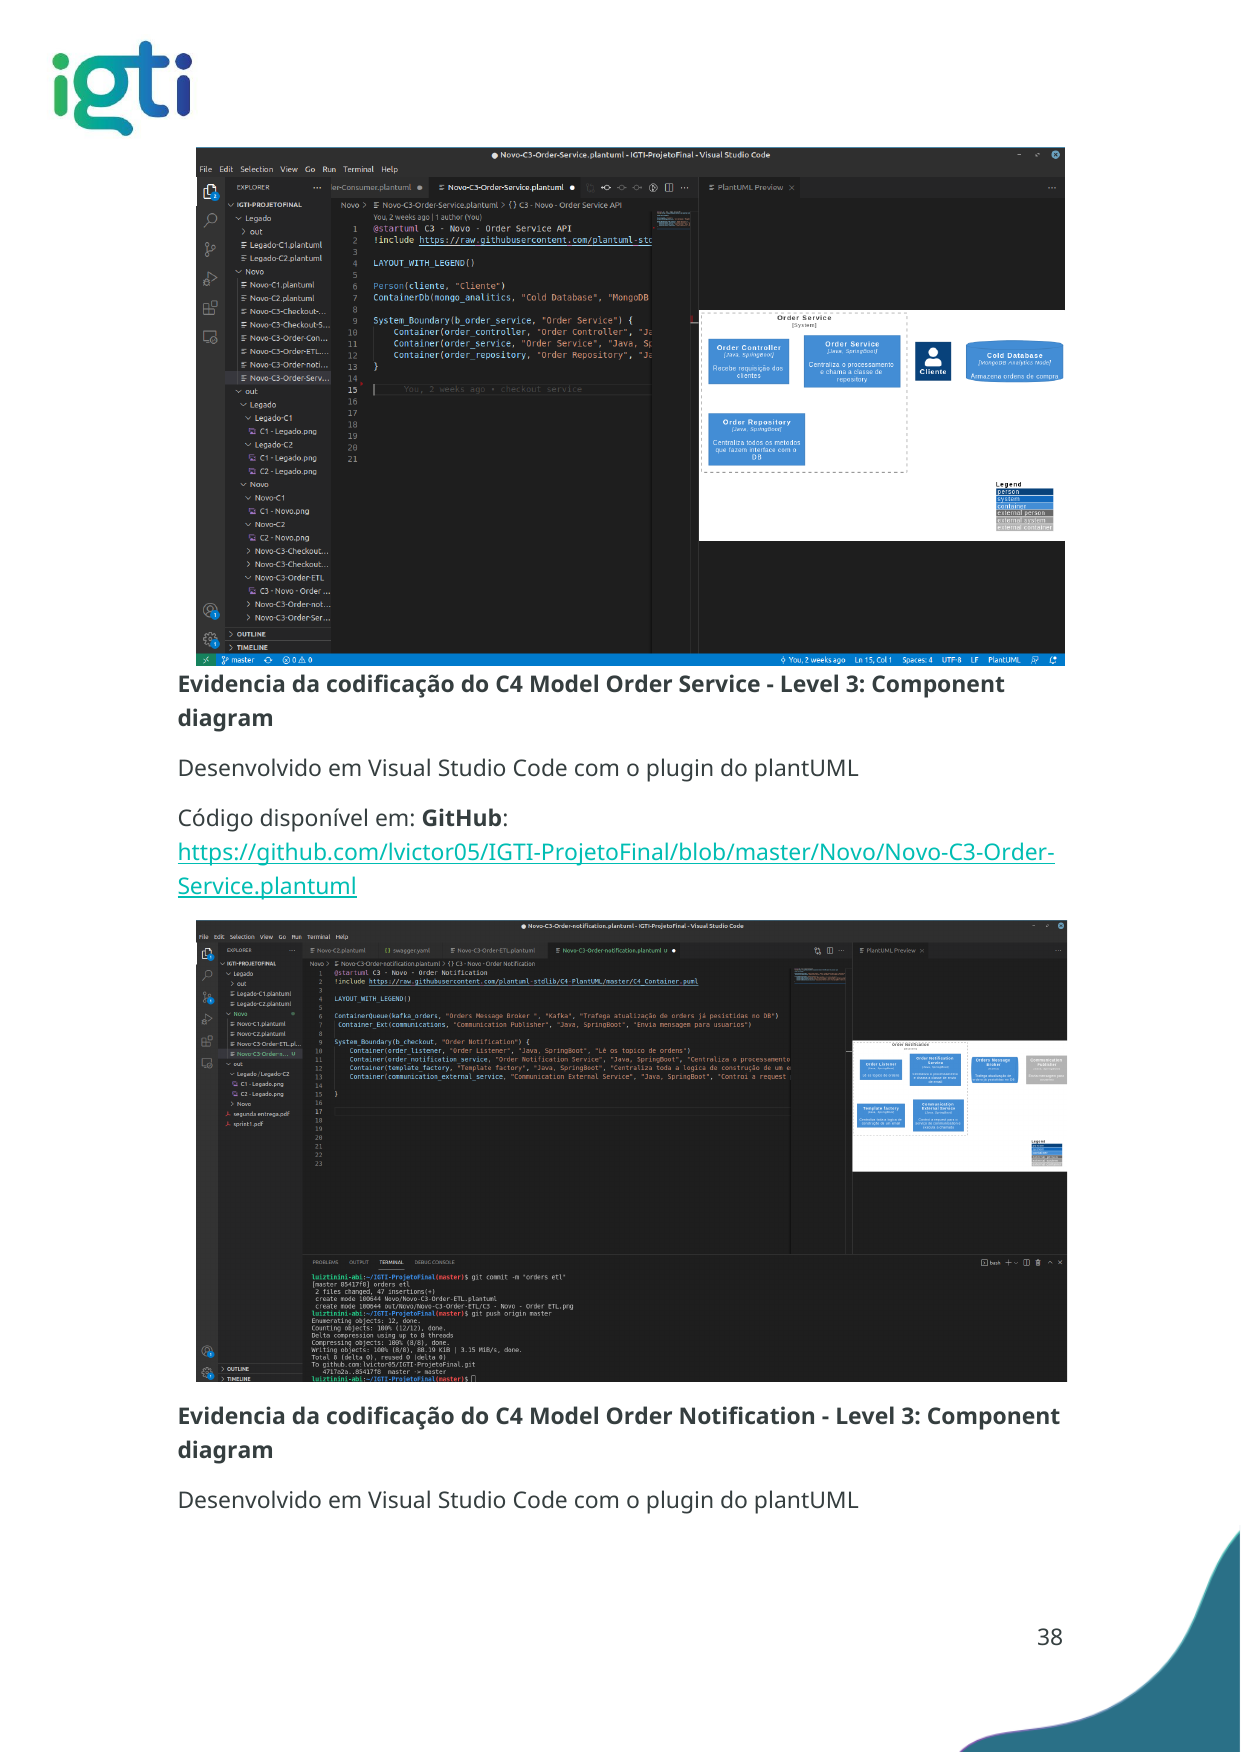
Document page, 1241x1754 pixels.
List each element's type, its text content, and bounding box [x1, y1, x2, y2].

picture [955, 1525, 1241, 1752]
text Evidencia da codificação do C4 Model Order Service - Level 3: Component diagram [177, 148, 1063, 733]
picture [37, 34, 205, 141]
text Desenvolvido em Visual Studio Code com o plugin do plantUML [177, 1484, 1063, 1516]
text Desenvolvido em Visual Studio Code com o plugin do plantUML [177, 752, 1063, 783]
text Código disponível em: GitHub: https://github.com/lvictor05/IGTI-ProjetoFinal/blob/master/Novo/Novo-C3-Order-Service.plantuml [177, 802, 1063, 901]
text Evidencia da codificação do C4 Model Order Notification - Level 3: Component diagram [177, 1400, 1063, 1465]
